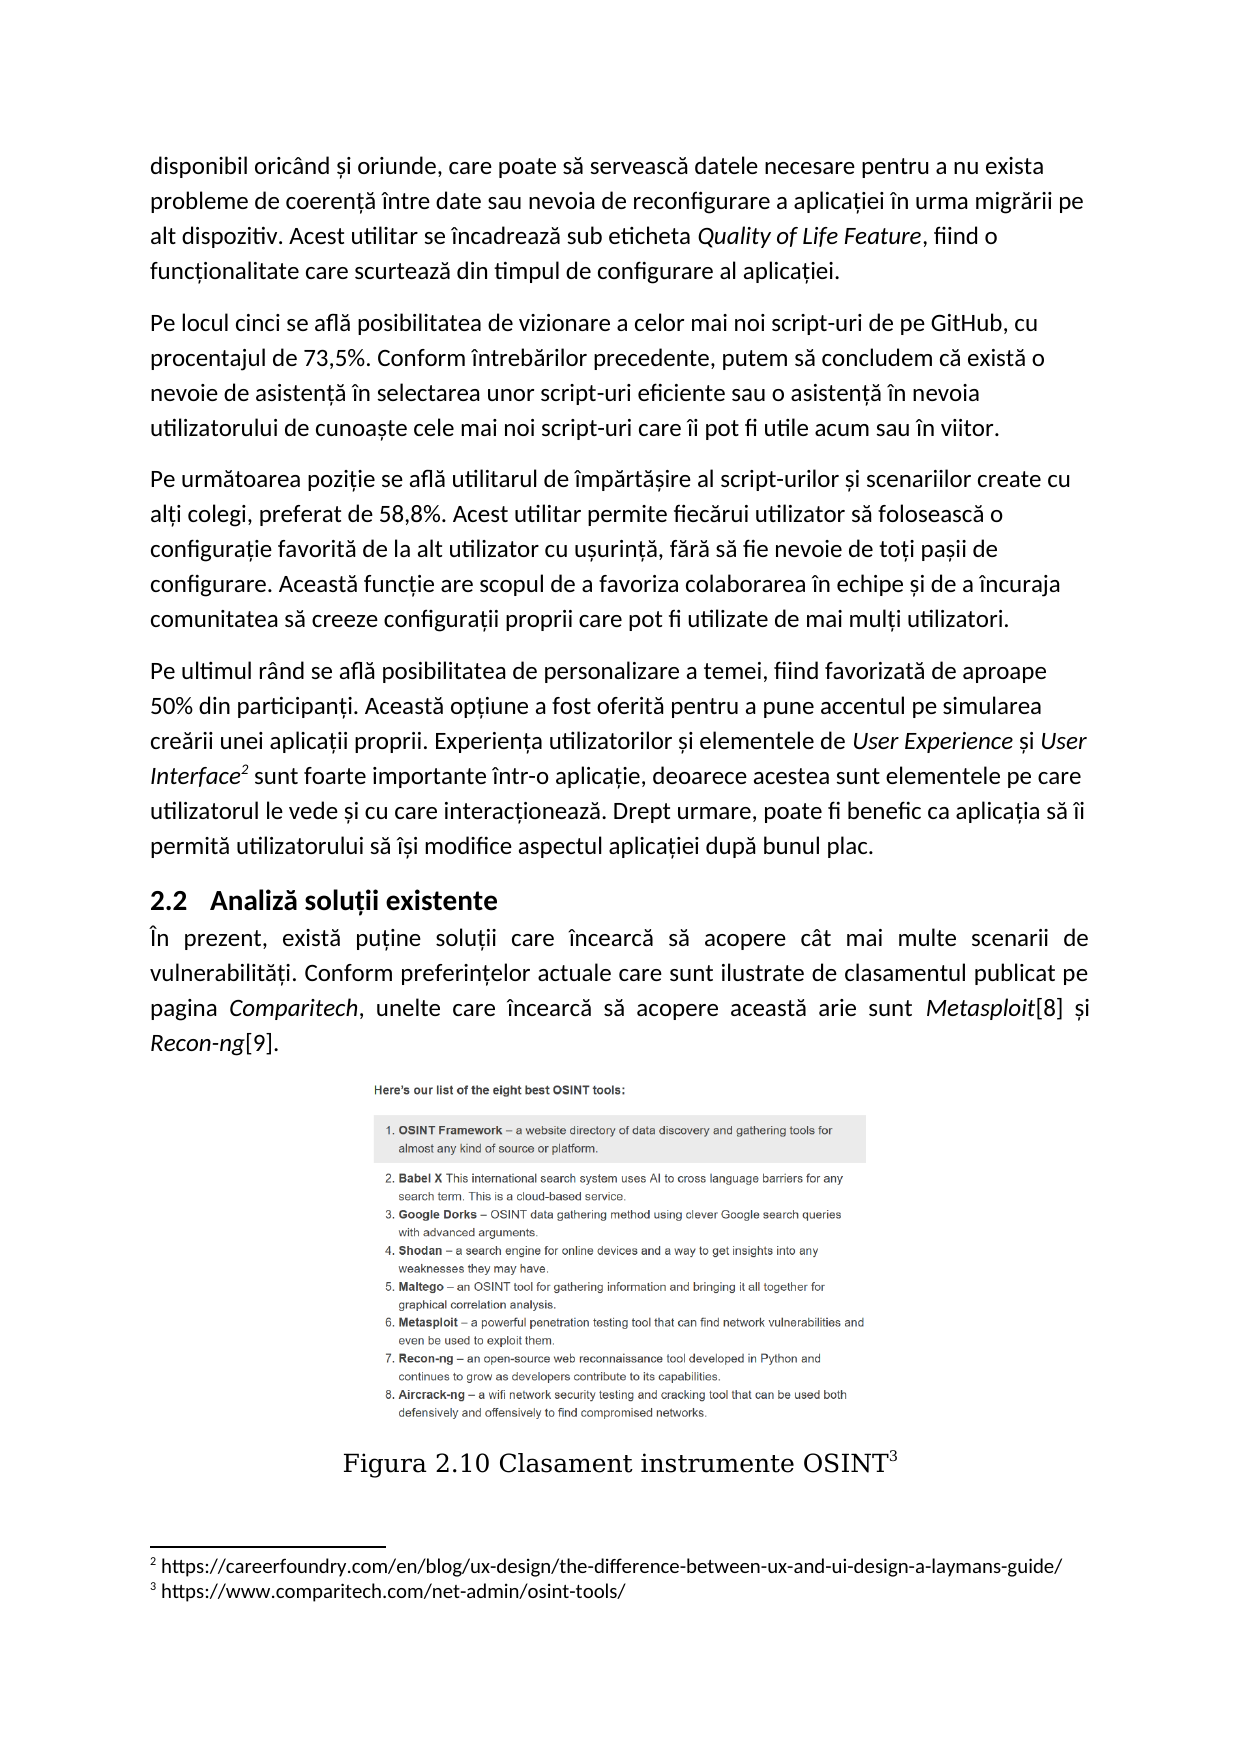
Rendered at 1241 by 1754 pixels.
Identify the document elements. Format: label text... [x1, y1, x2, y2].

picture [369, 1079, 871, 1427]
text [150, 150, 1090, 286]
text Pe următoarea poziție se află utilitarul de împărtășire al script-urilor și scenariilor create cu alți colegi, preferat de 58,8%. Acest utilitar permite fiecărui utilizator să folosească o configurație favorită de la alt utilizator cu ușurință, fără să fie nevoie de toți pașii de configurare. Această funcție are scopul de a favoriza colaborarea în echipe și de a încuraja comunitatea să creeze configurații proprii care pot fi utilizate de mai mulți utilizatori. [150, 463, 1090, 634]
text În prezent, există puține soluții care încearcă să acopere cât mai multe scenarii de vulnerabilități. Conform preferințelor actuale care sunt ilustrate de clasamentul publicat pe pagina Comparitech, unelte care încearcă să acopere această arie sunt Metasploit[8] și Recon-ng[9]. [150, 923, 1090, 1058]
text Figura 2.10 Clasament instrumente OSINT [150, 1447, 1090, 1477]
text Pe locul cinci se află posibilitatea de vizionare a celor mai noi script-uri de pe GitHub, cu procentajul de 73,5%. Conform întrebărilor precedente, putem să concludem că există o nevoie de asistență în selectarea unor script-uri eficiente sau o asistență în nevoia utilizatorului de cunoaște cele mai noi script-uri care îi pot fi utile acum sau în viitor. [150, 307, 1090, 442]
subtitle Analiză soluții existente [150, 882, 1090, 917]
text Pe ultimul rând se află posibilitatea de personalizare a temei, fiind favorizată de aproape 50% din participanți. Această opțiune a fost oferită pentru a pune accentul pe simularea creării unei aplicații proprii. Experiența utilizatorilor și elementele de User Experience și User Interface sunt foarte importante într-o aplicație, deoarece acestea sunt elementele pe care utilizatorul le vede și cu care interacționează. Drept urmare, poate fi benefic ca aplicația să îi permită utilizatorului să își modifice aspectul aplicației după bunul plac. [150, 655, 1090, 861]
